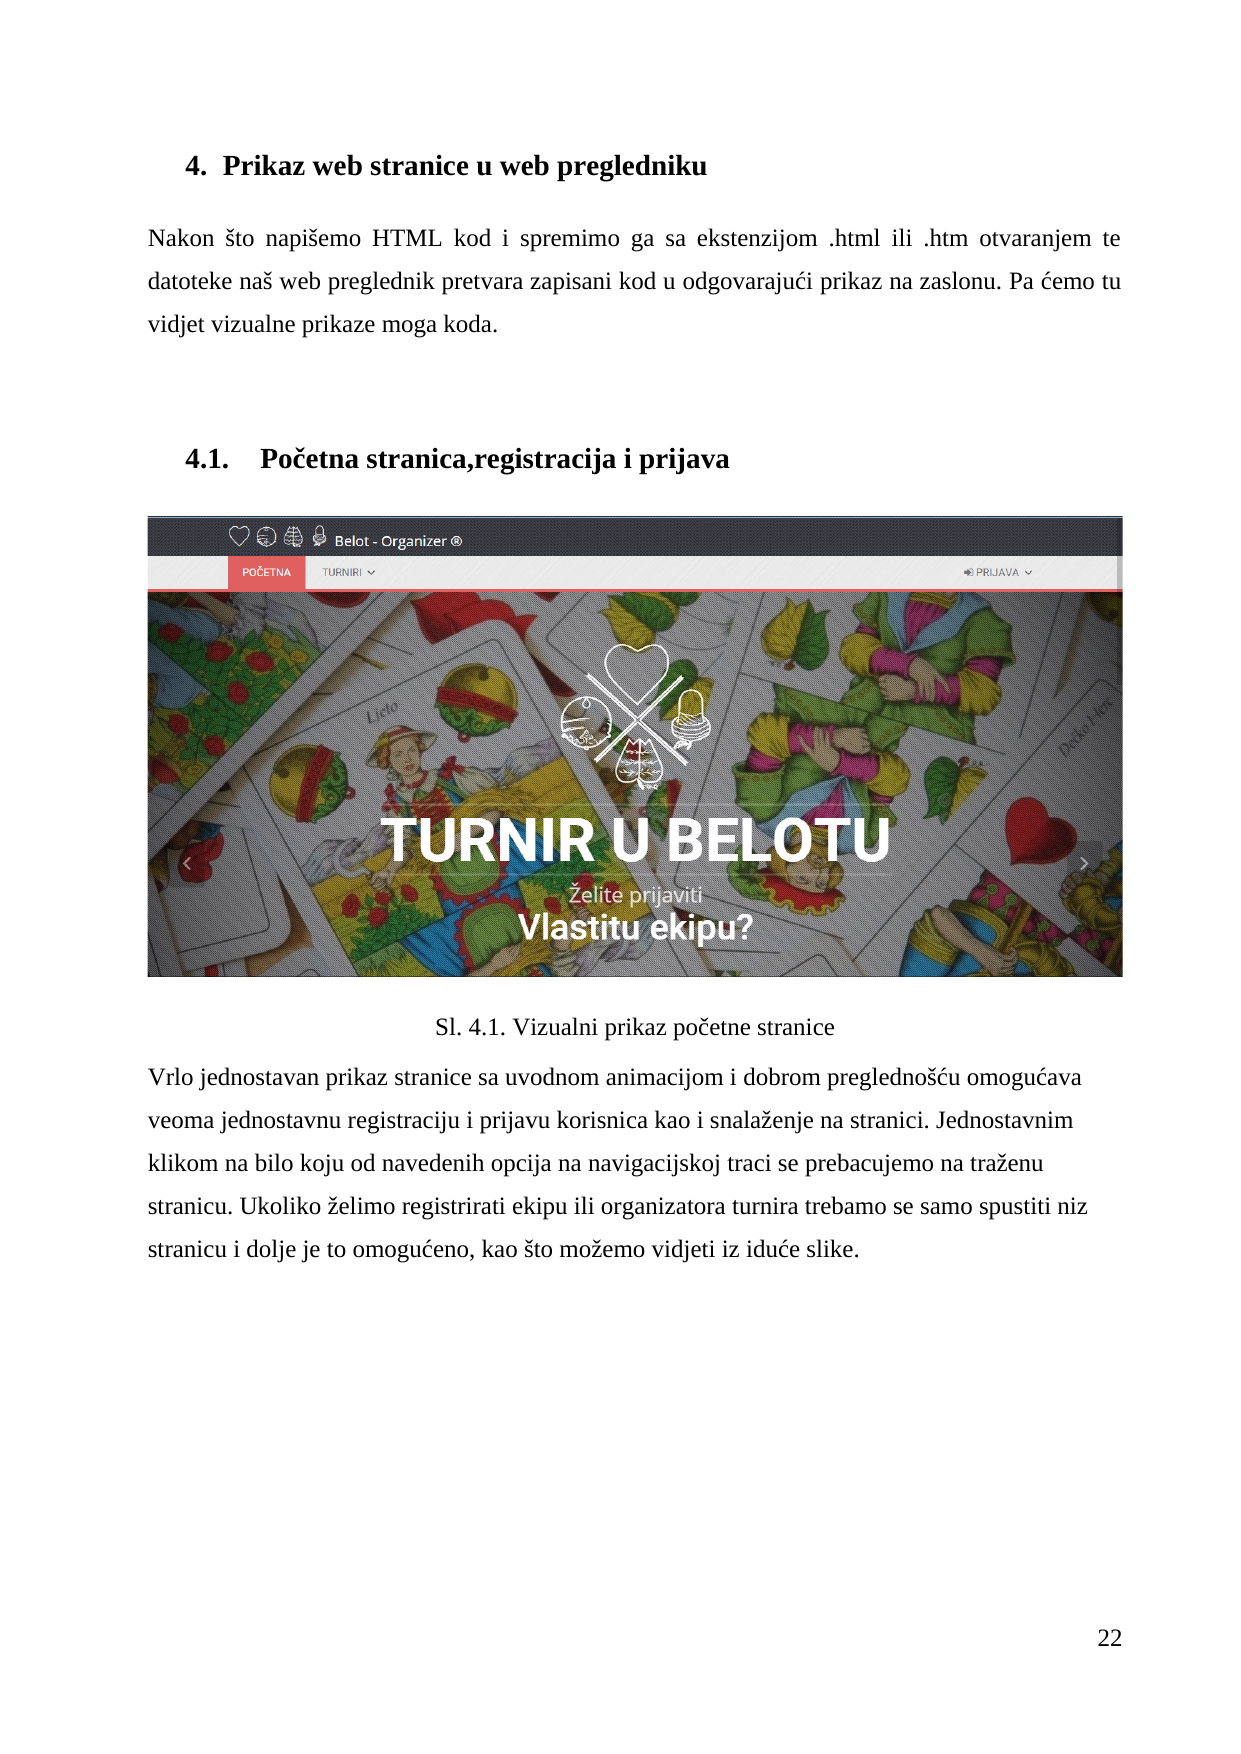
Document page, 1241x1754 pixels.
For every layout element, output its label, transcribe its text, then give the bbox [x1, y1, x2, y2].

subtitle Početna stranica,registracija i prijava [185, 441, 1122, 475]
text Nakon što napišemo HTML kod i spremimo ga sa ekstenzijom .html ili .htm otvaranjem te datoteke naš web preglednik pretvara zapisani kod u odgovarajući prikaz na zaslonu. Pa ćemo tu vidjet vizualne prikaze moga koda. [148, 223, 1122, 338]
text Vrlo jednostavan prikaz stranice sa uvodnom animacijom i dobrom preglednošću omogućava veoma jednostavnu registraciju i prijavu korisnica kao i snalaženje na stranici. Jednostavnim klikom na bilo koju od navedenih opcija na navigacijskoj traci se prebacujemo na traženu stranicu. Ukoliko želimo registrirati ekipu ili organizatora turnira trebamo se samo spustiti niz stranicu i dolje je to omogućeno, kao što možemo vidjeti iz iduće slike. [148, 1062, 1122, 1263]
text Sl. 4.1. Vizualni prikaz početne stranice [148, 1012, 1122, 1041]
picture [147, 516, 1123, 977]
subtitle Prikaz web stranice u web pregledniku [185, 148, 1122, 181]
